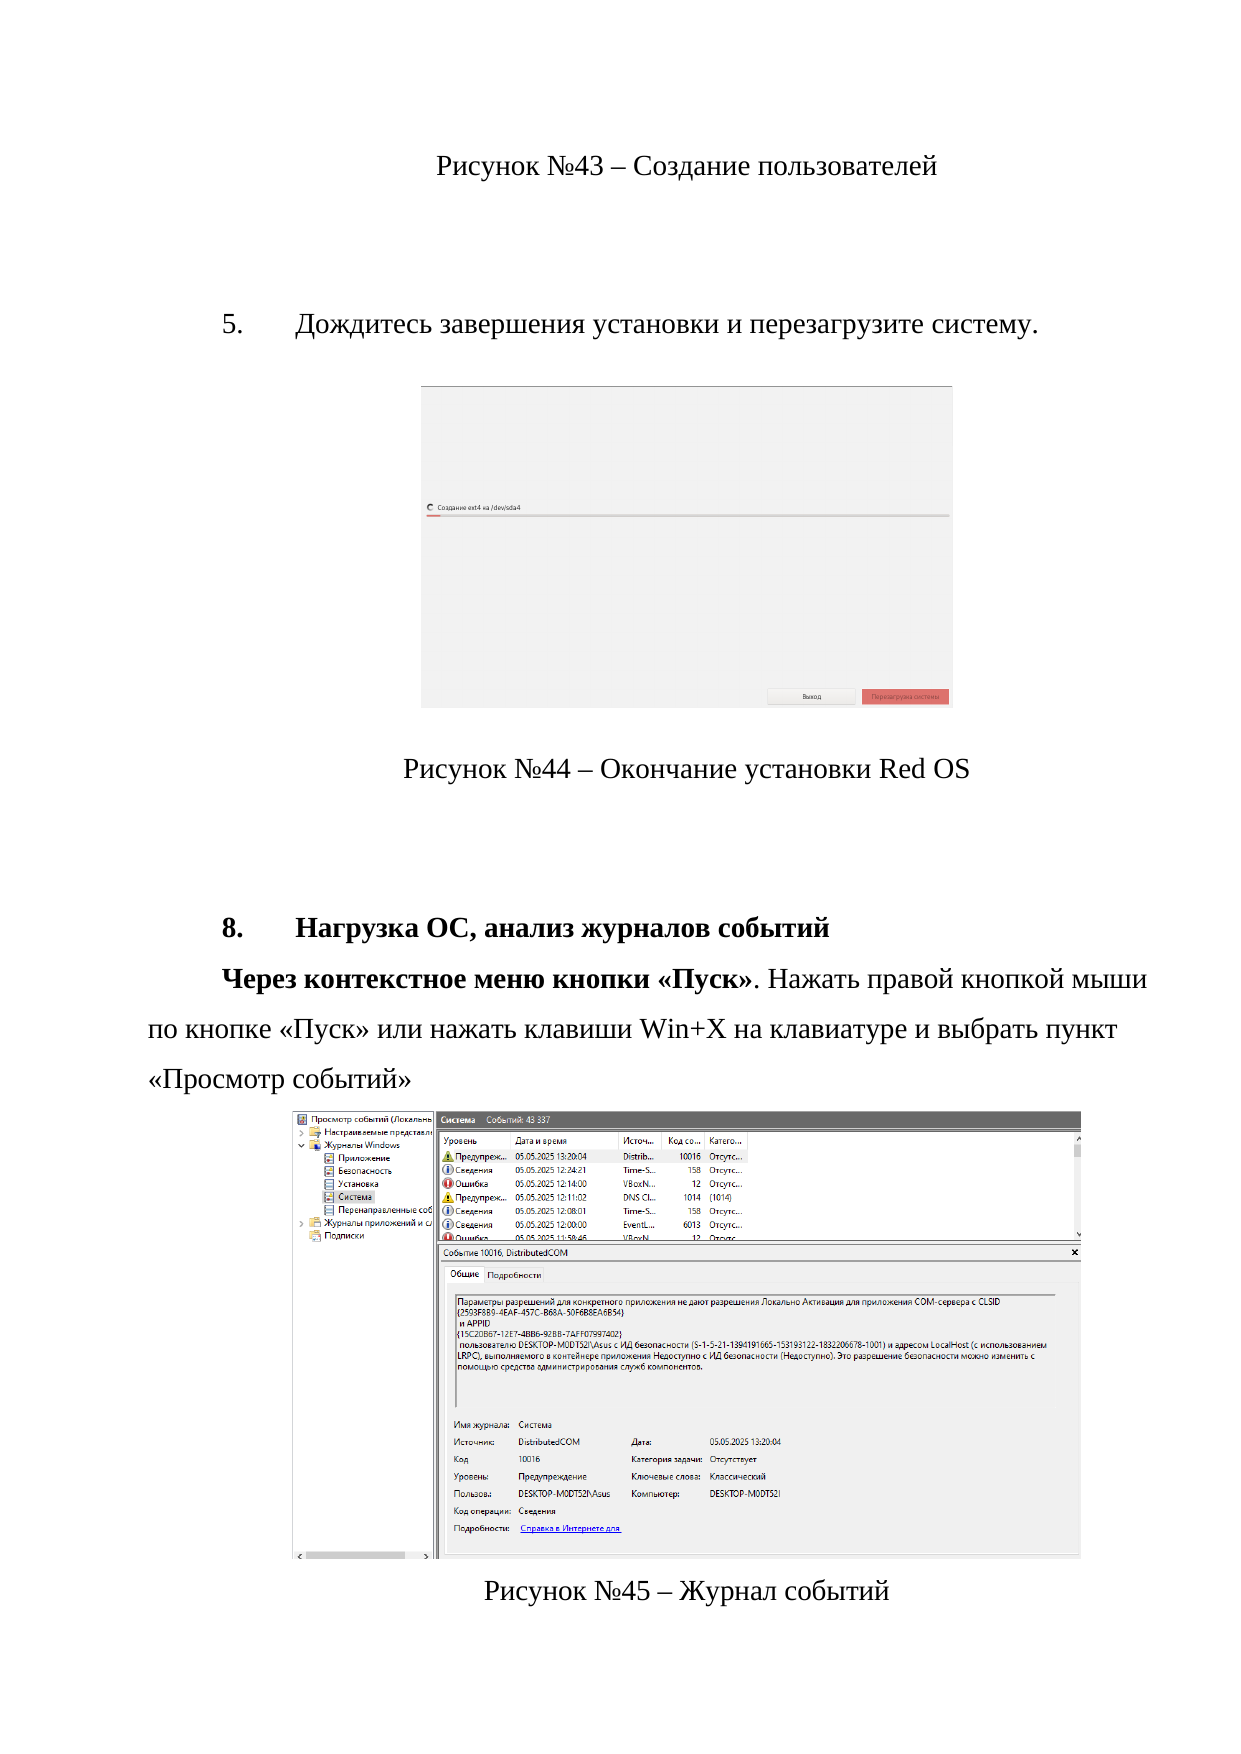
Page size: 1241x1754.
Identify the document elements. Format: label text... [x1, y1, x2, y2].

text Через контекстное меню кнопки «Пуск». Нажать правой кнопкой мыши по кнопке «Пуск» или нажать клавиши Win+X на клавиатуре и выбрать пункт «Просмотр событий» [148, 961, 1152, 1095]
text Рисунок №45 – Журнал событий [148, 1573, 1152, 1606]
list Дождитесь завершения установки и перезагрузите систему. [148, 307, 1152, 340]
picture [421, 386, 953, 708]
list Нагрузка ОС, анализ журналов событий [148, 911, 1152, 944]
text Рисунок №44 – Окончание установки Red OS [148, 752, 1152, 785]
text Рисунок №43 – Создание пользователей [148, 148, 1152, 181]
picture [292, 1111, 1081, 1559]
